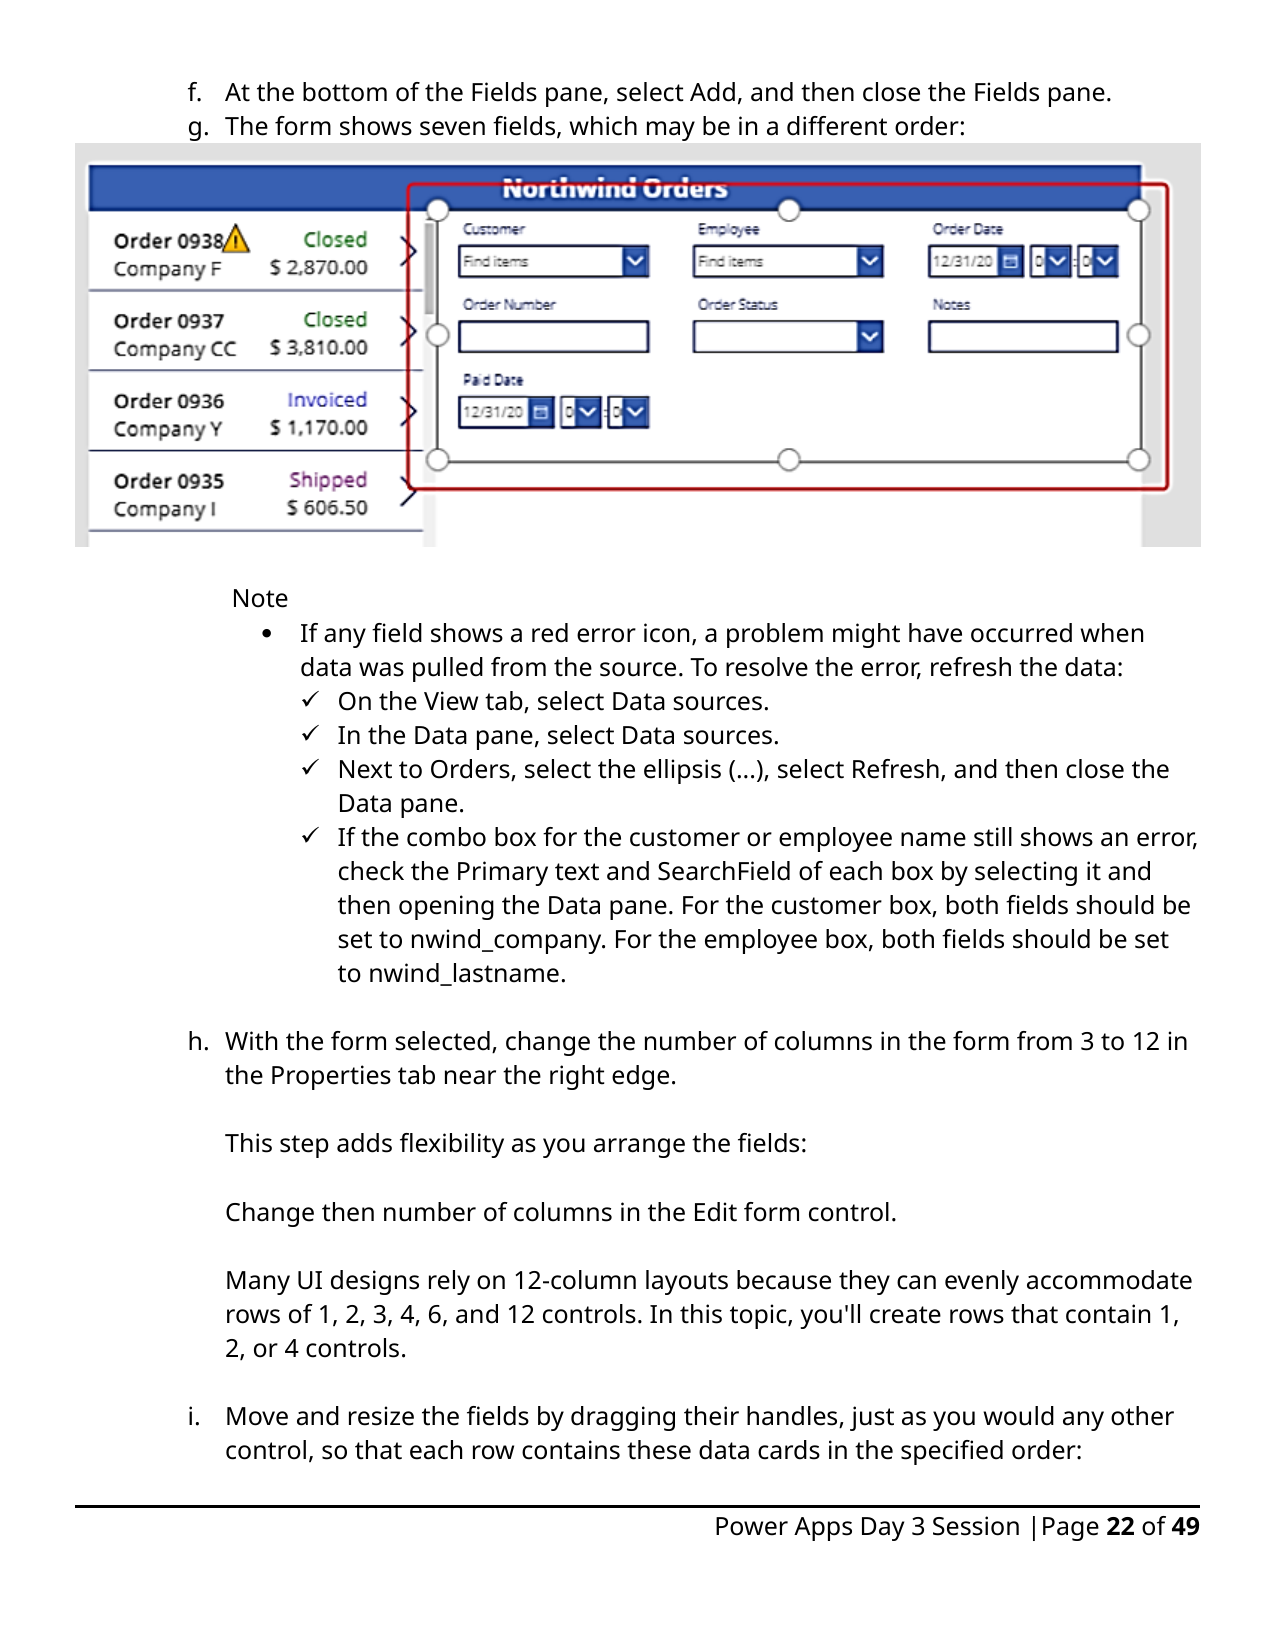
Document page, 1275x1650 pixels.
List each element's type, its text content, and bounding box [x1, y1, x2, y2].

list The form shows seven fields, which may be in a different order: [187, 109, 1200, 143]
text This step adds flexibility as you arrange the fields: [225, 1126, 1200, 1160]
list On the View tab, select Data sources. [300, 683, 1200, 717]
list If any field shows a red error icon, a problem might have occurred when data was pulled from the source. To resolve the error, refresh the data: [262, 615, 1200, 683]
picture [75, 143, 1201, 547]
text Many UI designs rely on 12-column layouts because they can evenly accommodate rows of 1, 2, 3, 4, 6, and 12 controls. In this topic, you'll create rows that contain 1, 2, or 4 controls. [225, 1262, 1200, 1364]
list If the combo box for the customer or employee name still shows an error, check the Primary text and SearchField of each box by selecting it and then opening the Data pane. For the customer box, both fields should be set to nwind_company. For the employee box, both fields should be set to nwind_lastname. [300, 819, 1200, 990]
text Change then number of columns in the Edit form control. [225, 1194, 1200, 1228]
text Note [225, 581, 1200, 615]
list In the Data pane, select Data sources. [300, 717, 1200, 751]
list Next to Orders, select the ellipsis (...), select Refresh, and then close the Data pane. [300, 751, 1200, 819]
list At the bottom of the Fields pane, select Add, and then close the Fields pane. [187, 75, 1200, 109]
list Move and resize the fields by dragging their handles, just as you would any other control, so that each row contains these data cards in the specified order: [187, 1399, 1200, 1467]
list With the form selected, change the number of columns in the form from 3 to 12 in the Properties tab near the right edge. [187, 1024, 1200, 1092]
